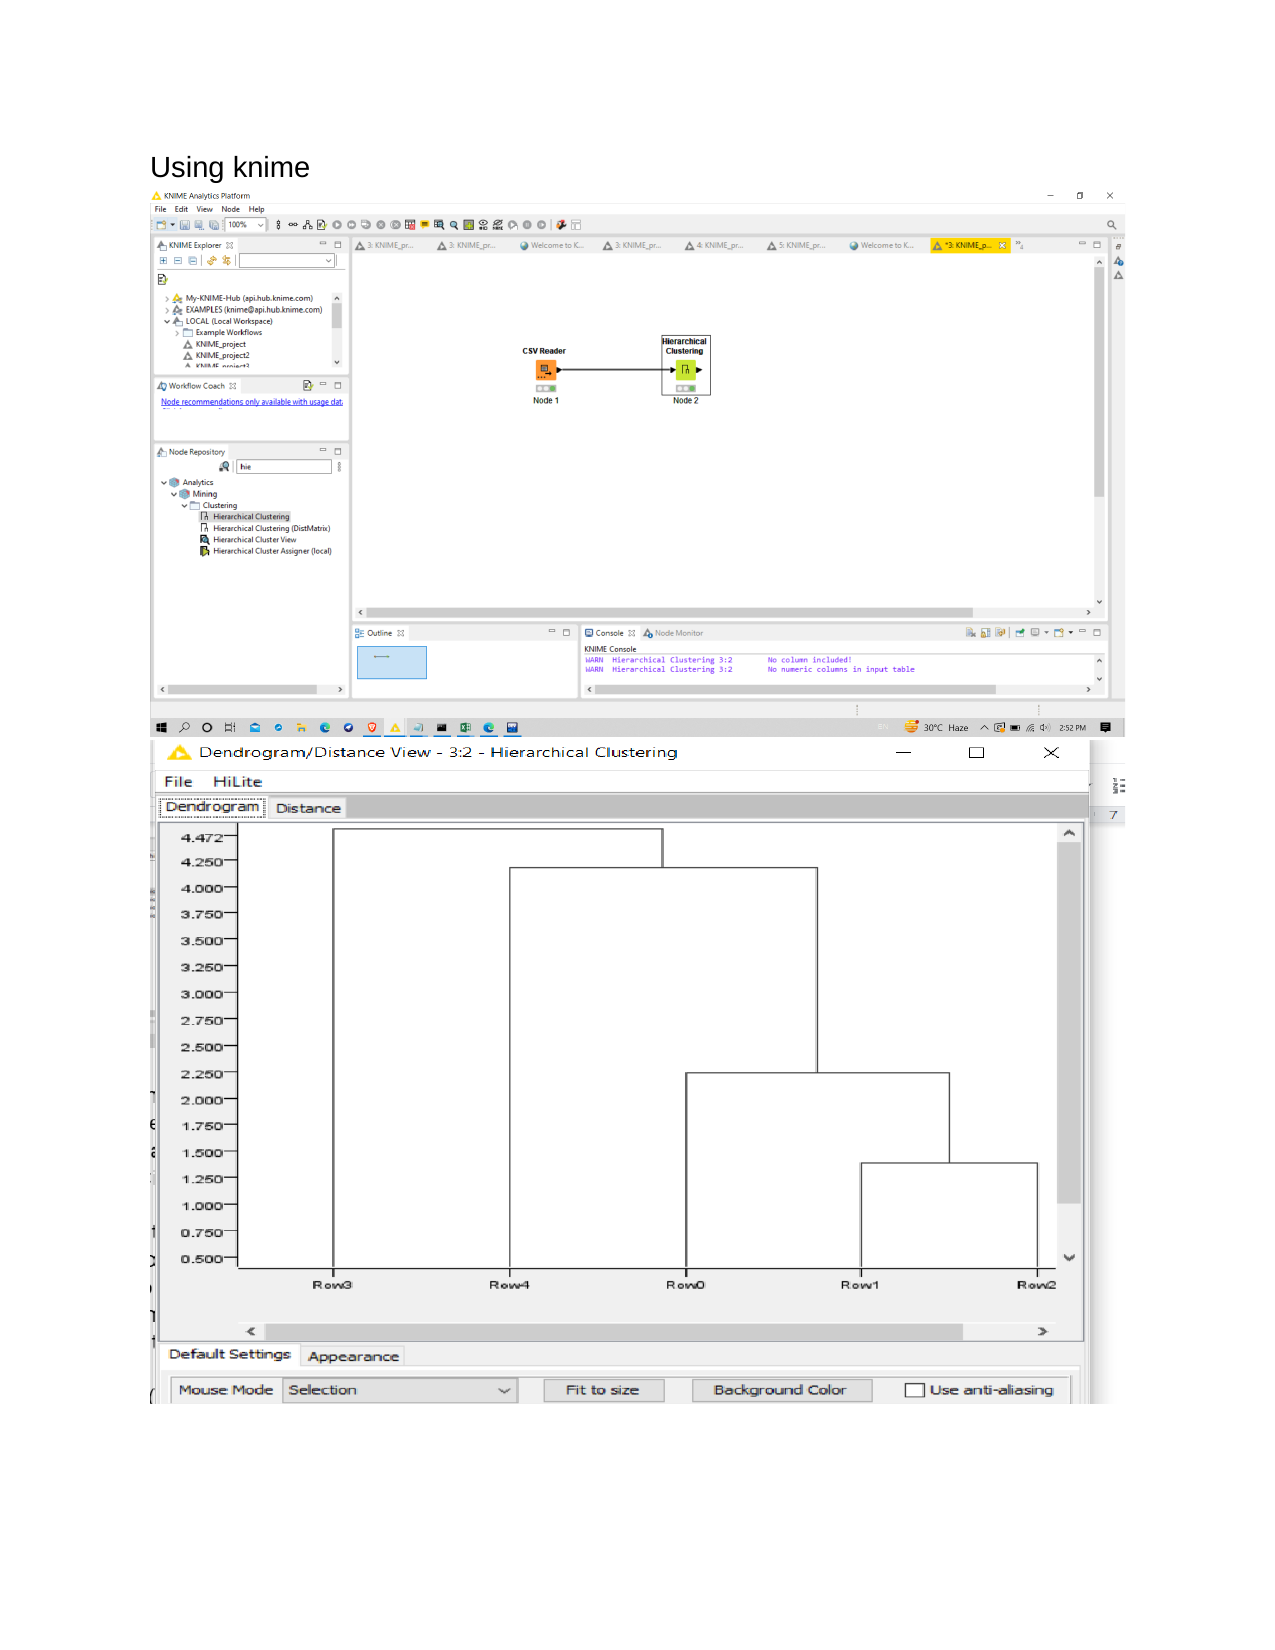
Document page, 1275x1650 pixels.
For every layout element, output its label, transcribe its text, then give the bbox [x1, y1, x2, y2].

picture [150, 740, 1125, 1404]
text Using knime [150, 150, 1125, 183]
picture [150, 188, 1125, 737]
